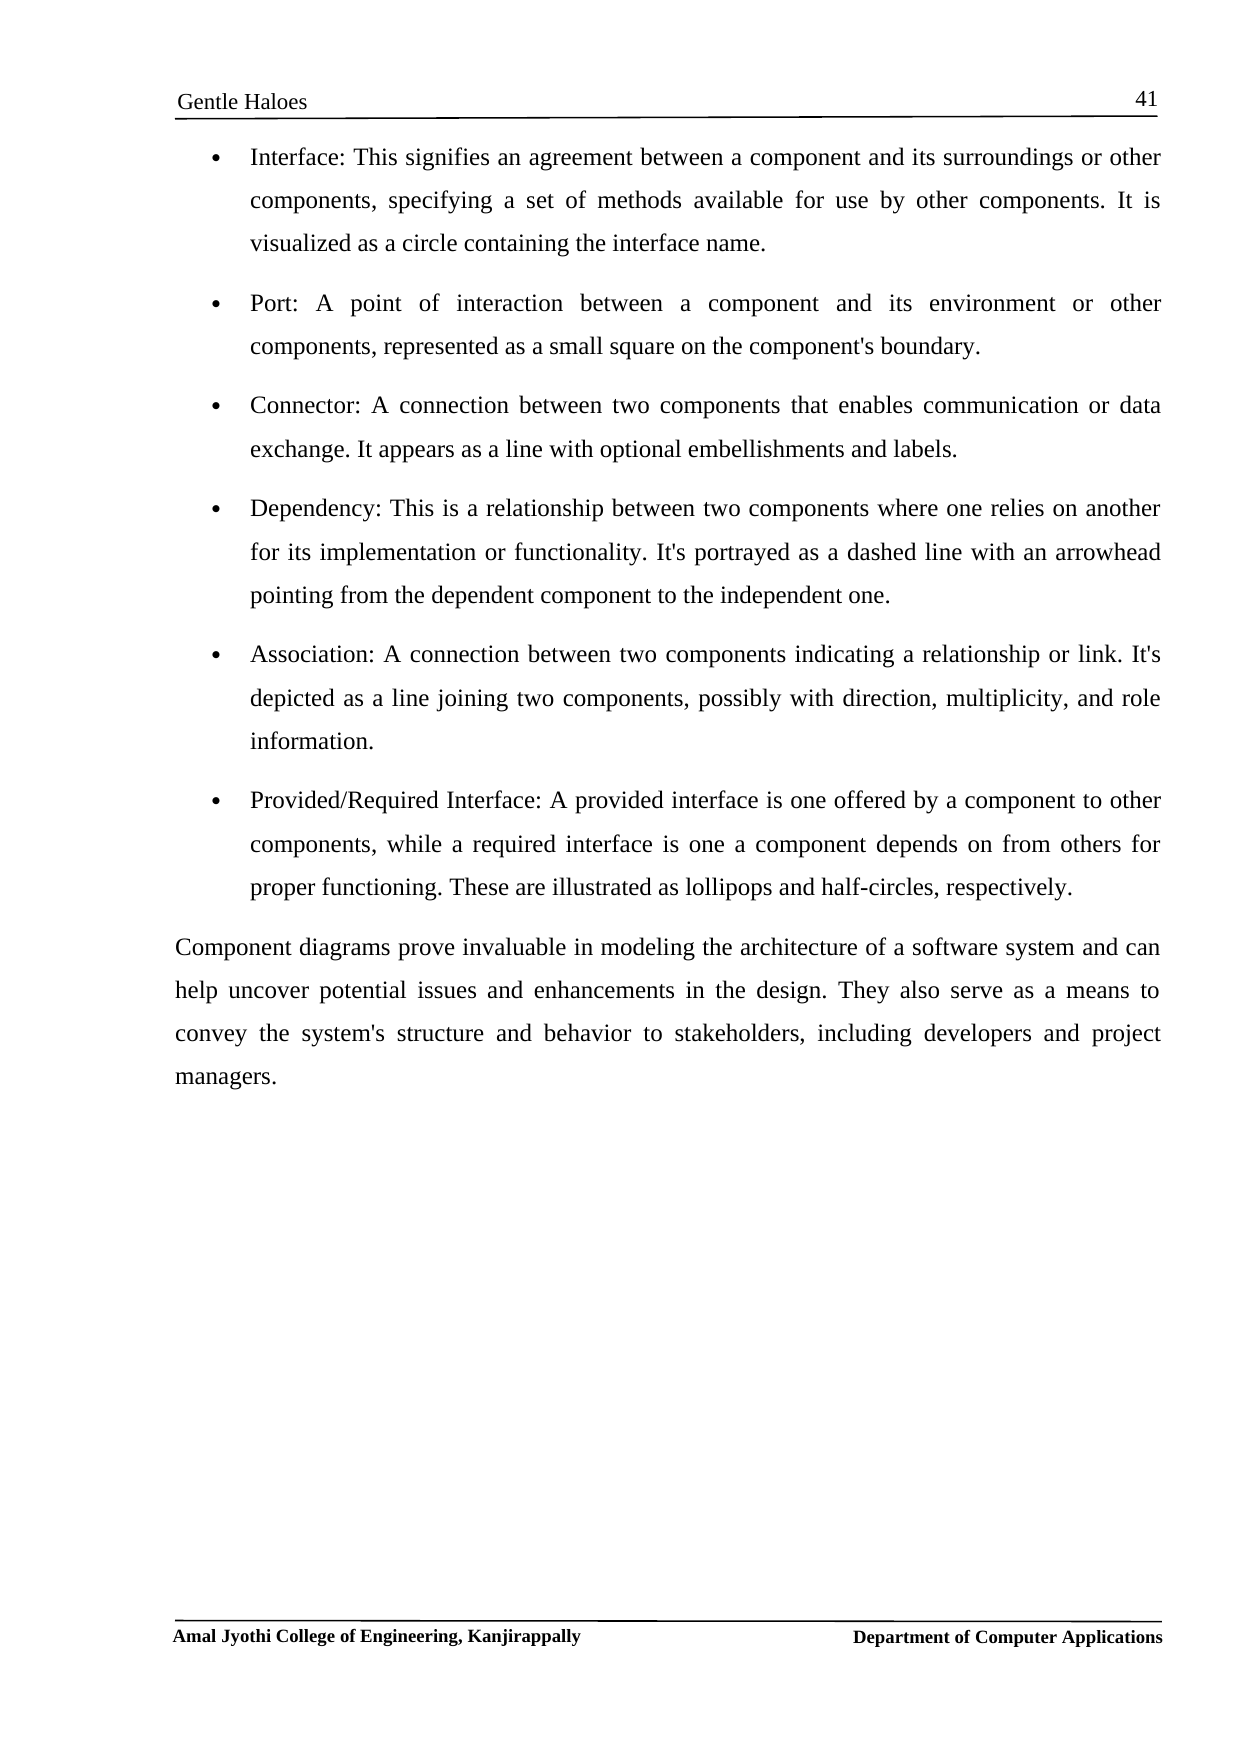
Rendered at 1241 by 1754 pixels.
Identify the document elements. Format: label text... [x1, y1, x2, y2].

list Connector: A connection between two components that enables communication or data exchange. It appears as a line with optional embellishments and labels. [212, 391, 1162, 462]
list Association: A connection between two components indicating a relationship or link. It's depicted as a line joining two components, possibly with direction, multiplicity, and role information. [212, 639, 1162, 754]
list Port: A point of interaction between a component and its environment or other components, represented as a small square on the component's boundary. [212, 288, 1162, 359]
list Interface: This signifies an agreement between a component and its surroundings or other components, specifying a set of methods available for use by other components. It is visualized as a circle containing the interface name. [212, 142, 1162, 257]
text Component diagrams prove invaluable in modeling the architecture of a software system and can help uncover potential issues and enhancements in the design. They also serve as a means to convey the system's structure and behavior to stakeholders, including developers and project managers. [175, 932, 1162, 1090]
list Provided/Required Interface: A provided interface is one offered by a component to other components, while a required interface is one a component depends on from others for proper functioning. These are illustrated as lollipops and half-circles, respectively. [212, 786, 1162, 901]
list Dependency: This is a relationship between two components where one relies on another for its implementation or functionality. It's portrayed as a dashed line with an arrowhead pointing from the dependent component to the independent one. [212, 493, 1162, 608]
